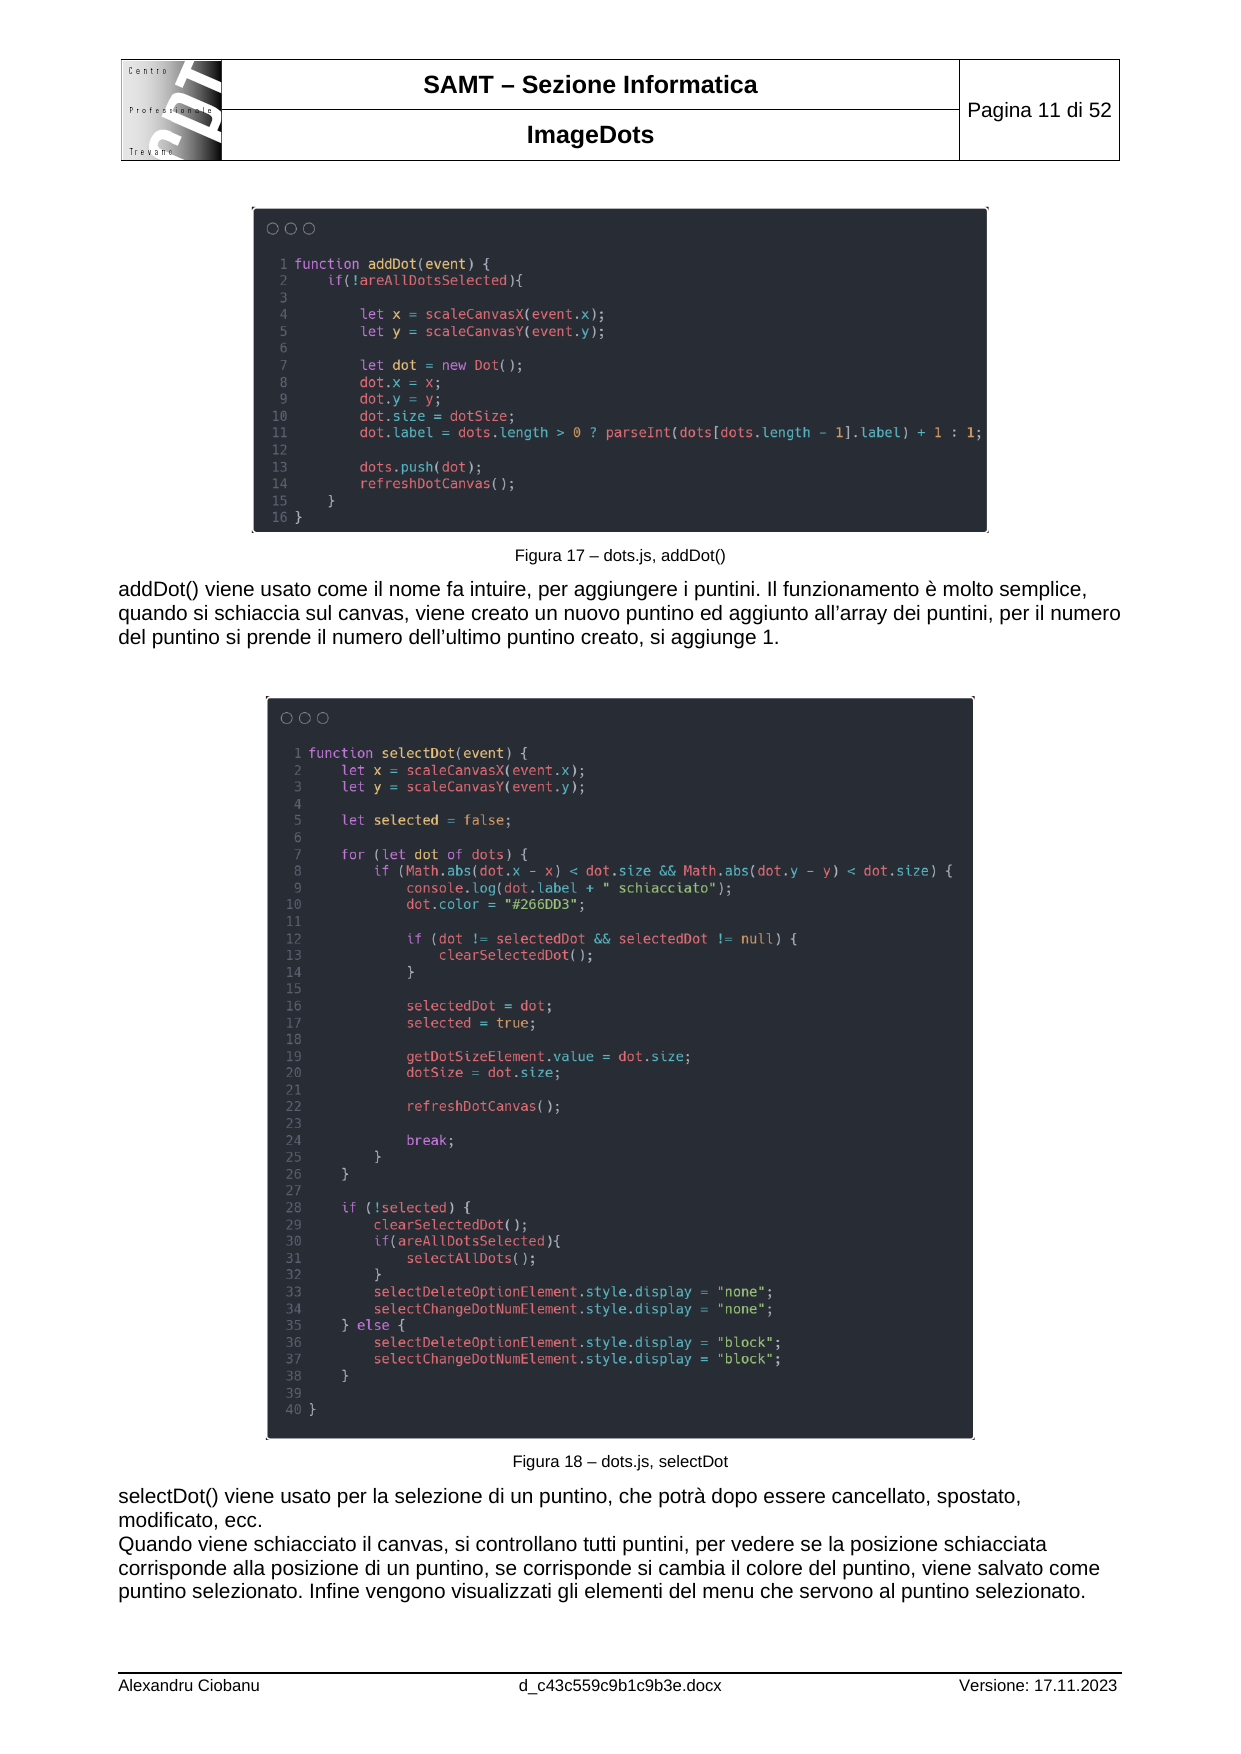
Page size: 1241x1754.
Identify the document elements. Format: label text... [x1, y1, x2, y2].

picture [251, 206, 989, 533]
text addDot() viene usato come il nome fa intuire, per aggiungere i puntini. Il funzionamento è molto semplice, quando si schiaccia sul canvas, viene creato un nuovo puntino ed aggiunto all’array dei puntini, per il numero del puntino si prende il numero dell’ultimo puntino creato, si aggiunge 1. [118, 577, 1122, 649]
text selectDot() viene usato per la selezione di un puntino, che potrà dopo essere cancellato, spostato, modificato, ecc. [118, 1483, 1122, 1531]
text Figura 17 – dots.js, addDot() [118, 545, 1122, 564]
picture [121, 60, 222, 160]
text Figura 18 – dots.js, selectDot [118, 1452, 1122, 1471]
picture [265, 696, 975, 1440]
text Quando viene schiacciato il canvas, si controllano tutti puntini, per vedere se la posizione schiacciata corrisponde alla posizione di un puntino, se corrisponde si cambia il colore del puntino, viene salvato come puntino selezionato. Infine vengono visualizzati gli elementi del menu che servono al puntino selezionato. [118, 1531, 1122, 1603]
